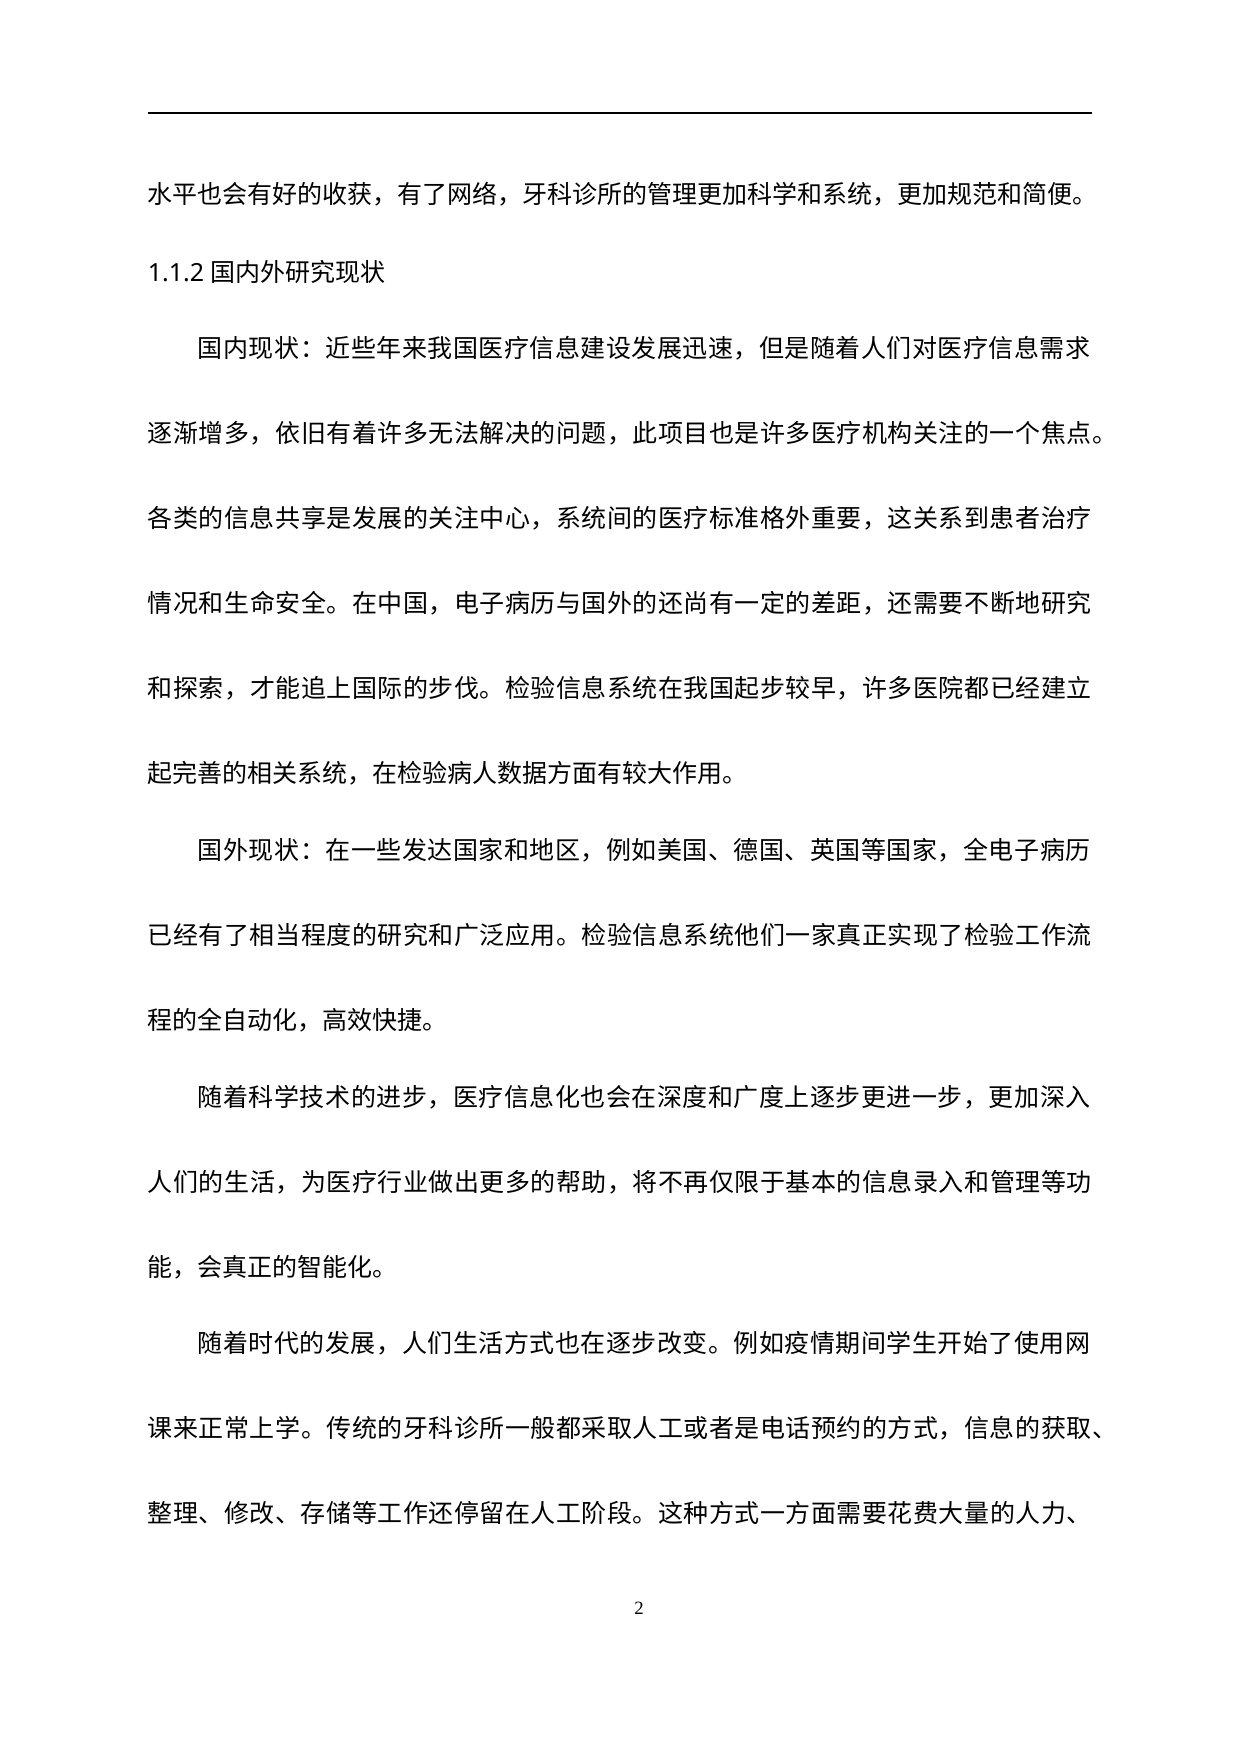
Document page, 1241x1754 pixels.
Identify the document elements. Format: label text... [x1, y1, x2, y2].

subtitle 1.1.2 国内外研究现状 [148, 236, 1092, 304]
text 国外现状：在一些发达国家和地区，例如美国、德国、英国等国家，全电子病历已经有了相当程度的研究和广泛应用。检验信息系统他们一家真正实现了检验工作流程的全自动化，高效快捷。 [148, 814, 1092, 1052]
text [148, 1308, 1092, 1546]
text 国内现状：近些年来我国医疗信息建设发展迅速，但是随着人们对医疗信息需求逐渐增多，依旧有着许多无法解决的问题，此项目也是许多医疗机构关注的一个焦点。各类的信息共享是发展的关注中心，系统间的医疗标准格外重要，这关系到患者治疗情况和生命安全。在中国，电子病历与国外的还尚有一定的差距，还需要不断地研究和探索，才能追上国际的步伐。检验信息系统在我国起步较早，许多医院都已经建立起完善的相关系统，在检验病人数据方面有较大作用。 [148, 313, 1092, 806]
text 随着科学技术的进步，医疗信息化也会在深度和广度上逐步更进一步，更加深入人们的生活，为医疗行业做出更多的帮助，将不再仅限于基本的信息录入和管理等功能，会真正的智能化。 [148, 1061, 1092, 1299]
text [148, 159, 1092, 227]
